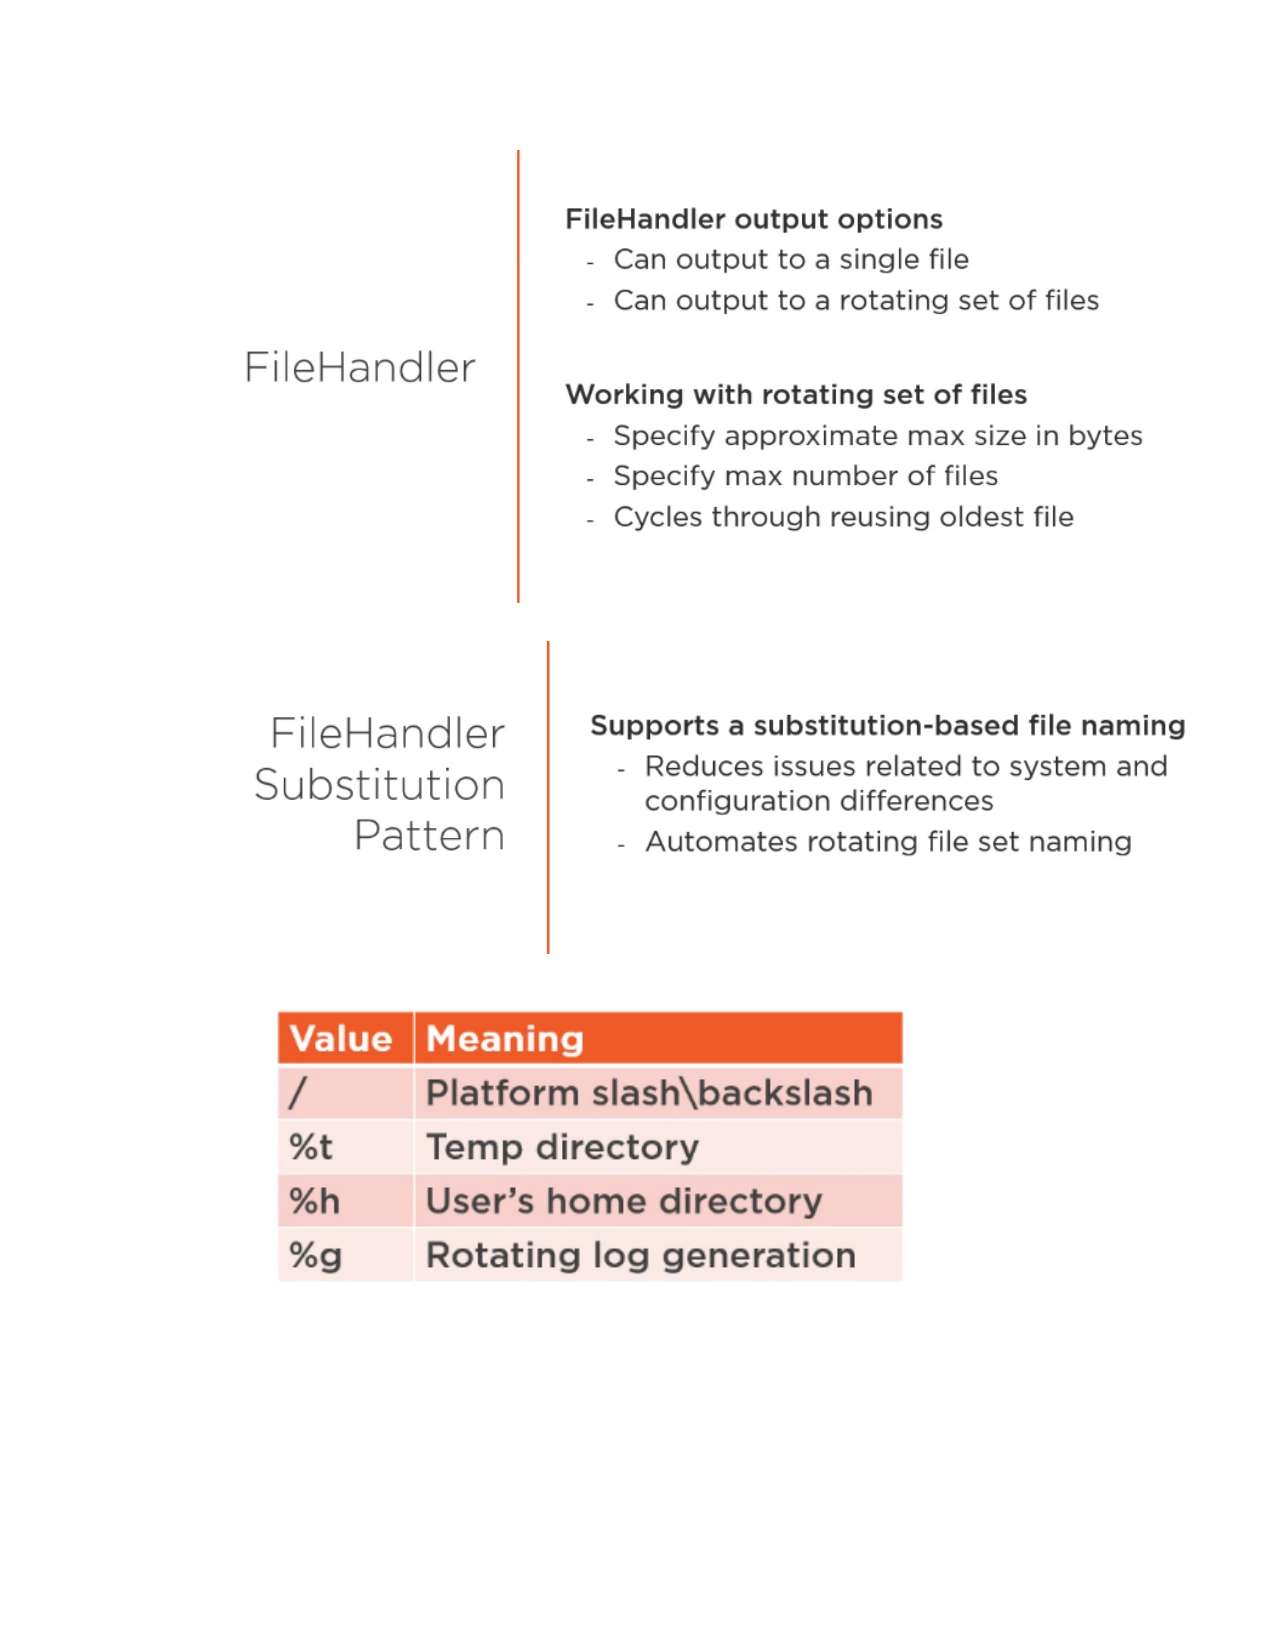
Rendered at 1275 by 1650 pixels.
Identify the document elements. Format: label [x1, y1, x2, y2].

picture [225, 641, 1200, 954]
picture [225, 150, 1200, 603]
picture [225, 992, 983, 1288]
